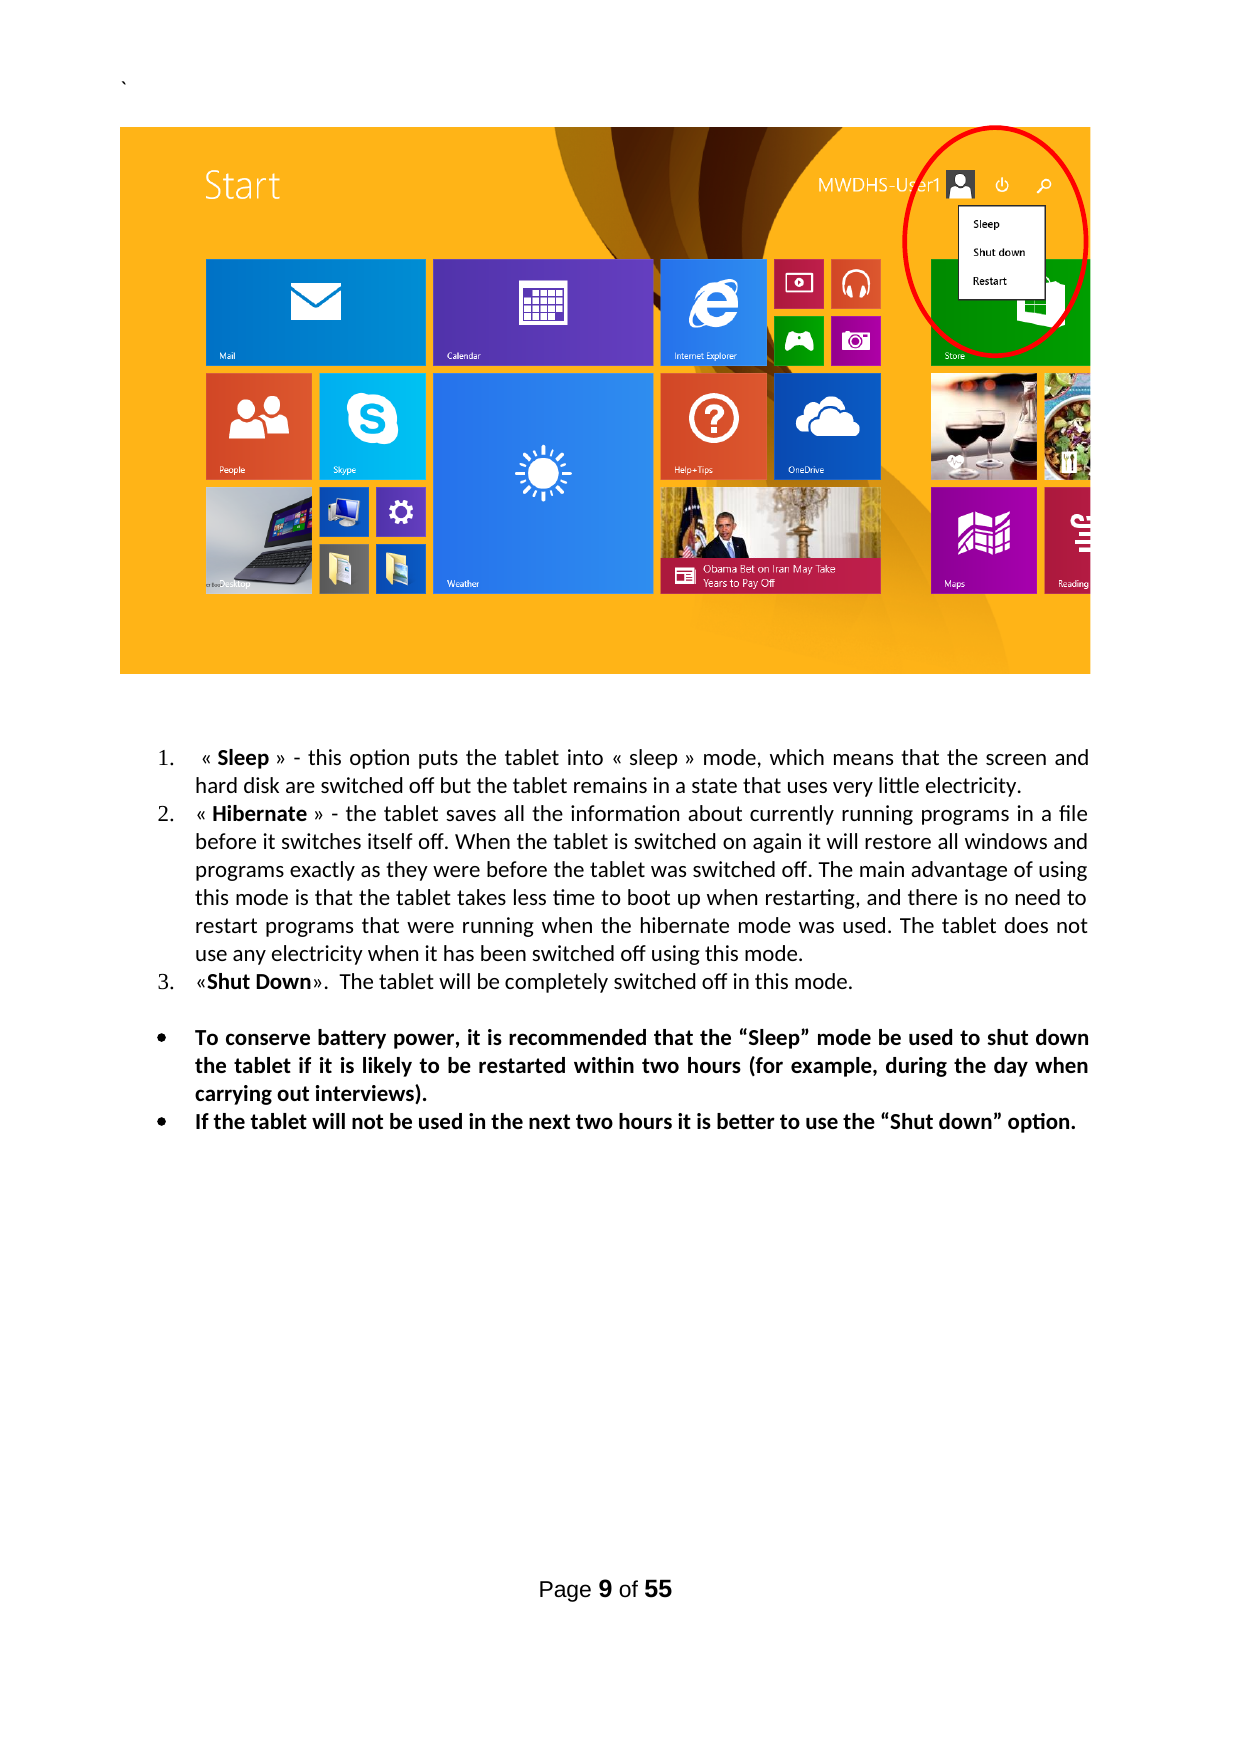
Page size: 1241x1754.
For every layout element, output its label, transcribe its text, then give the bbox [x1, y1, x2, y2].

list « Sleep » - this option puts the tablet into « sleep » mode, which means that the screen and hard disk are switched off but the tablet remains in a state that uses very little electricity. [157, 743, 1090, 799]
list «Shut Down». The tablet will be completely switched off in this mode. [157, 967, 1090, 995]
list « Hibernate » - the tablet saves all the information about currently running programs in a file before it switches itself off. When the tablet is switched on again it will restore all windows and programs exactly as they were before the tablet was switched off. The main advantage of using this mode is that the tablet takes less time to boot up when restarting, and there is no need to restart programs that were running when the hibernate mode was used. The tablet does not use any electricity when it has been switched off using this mode. [157, 799, 1090, 967]
list If the tablet will not be used in the next two hours it is better to use the “Shut down” option. [157, 1107, 1090, 1135]
picture [908, 130, 1083, 353]
list To conserve battery power, it is recommended that the “Sleep” mode be used to shut down the tablet if it is likely to be restarted within two hours (for example, during the day when carrying out interviews). [157, 1023, 1090, 1107]
picture [120, 127, 1091, 674]
